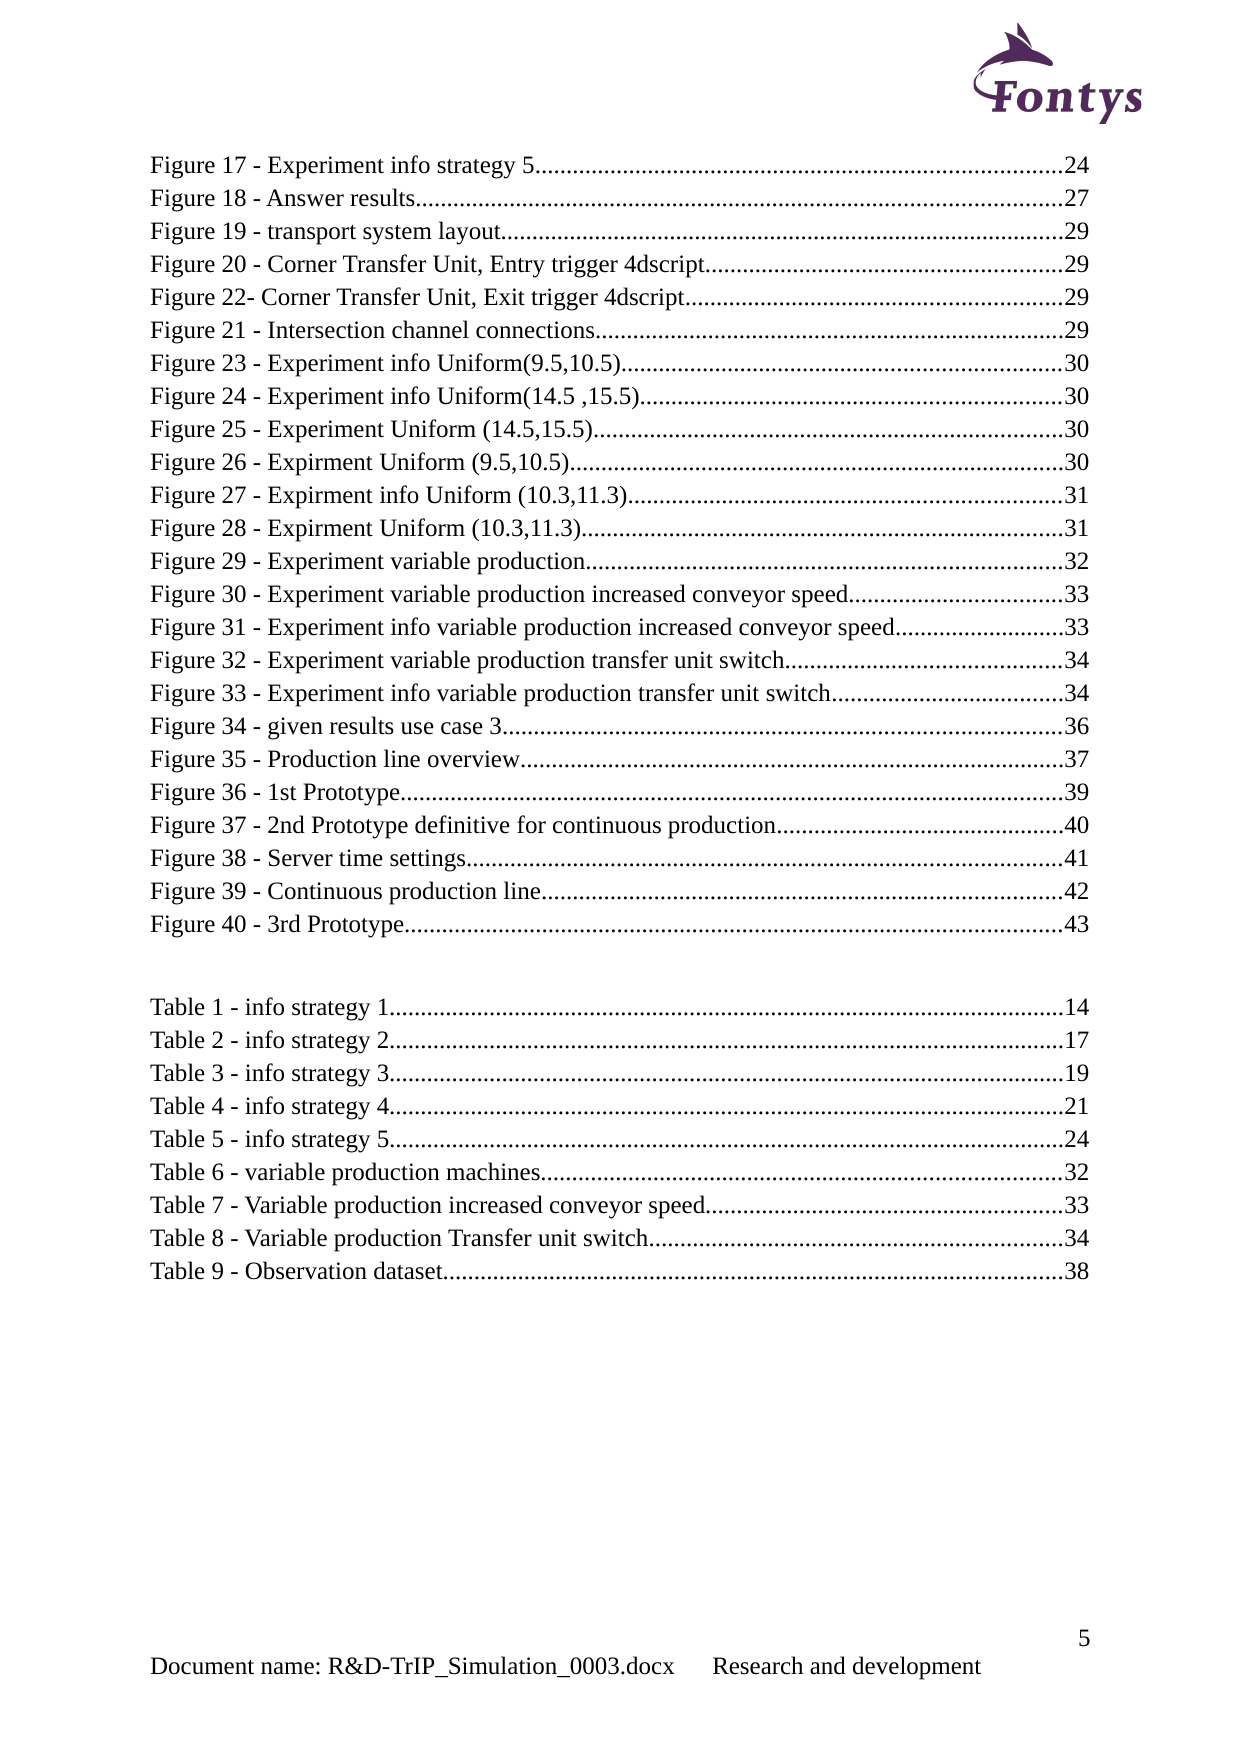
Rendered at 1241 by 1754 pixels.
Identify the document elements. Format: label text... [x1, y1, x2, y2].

text Figure 39 - Continuous production line 42 [150, 876, 1090, 905]
text Figure 29 - Experiment variable production 32 [150, 546, 1090, 575]
text Table 2 - info strategy 2 17 [150, 1025, 1090, 1054]
text Figure 37 - 2nd Prototype definitive for continuous production 40 [150, 810, 1090, 839]
text Table 6 - variable production machines 32 [150, 1157, 1090, 1186]
text Figure 18 - Answer results 27 [150, 183, 1090, 212]
text Figure 30 - Experiment variable production increased conveyor speed 33 [150, 579, 1090, 608]
text Figure 34 - given results use case 3 36 [150, 711, 1090, 740]
text Table 4 - info strategy 4 21 [150, 1091, 1090, 1120]
text Figure 36 - 1st Prototype 39 [150, 777, 1090, 806]
text Figure 32 - Experiment variable production transfer unit switch 34 [150, 645, 1090, 674]
text Table 5 - info strategy 5 24 [150, 1124, 1090, 1153]
text Figure 28 - Expirment Uniform (10.3,11.3) 31 [150, 513, 1090, 542]
text Figure 35 - Production line overview 37 [150, 744, 1090, 773]
text Figure 33 - Experiment info variable production transfer unit switch 34 [150, 678, 1090, 707]
text Table 1 - info strategy 1 14 [150, 992, 1090, 1021]
text Figure 23 - Experiment info Uniform(9.5,10.5) 30 [150, 348, 1090, 377]
text Figure 20 - Corner Transfer Unit, Entry trigger 4dscript 29 [150, 249, 1090, 278]
text Figure 40 - 3rd Prototype 43 [150, 909, 1090, 938]
text Figure 31 - Experiment info variable production increased conveyor speed 33 [150, 612, 1090, 641]
text Figure 38 - Server time settings 41 [150, 843, 1090, 872]
text Figure 21 - Intersection channel connections 29 [150, 315, 1090, 344]
text Table 8 - Variable production Transfer unit switch 34 [150, 1223, 1090, 1252]
text Figure 27 - Expirment info Uniform (10.3,11.3) 31 [150, 480, 1090, 509]
text Table 9 - Observation dataset 38 [150, 1256, 1090, 1285]
text Figure 24 - Experiment info Uniform(14.5 ,15.5) 30 [150, 381, 1090, 410]
text Figure 25 - Experiment Uniform (14.5,15.5) 30 [150, 414, 1090, 443]
text Table 7 - Variable production increased conveyor speed 33 [150, 1190, 1090, 1219]
text Figure 22- Corner Transfer Unit, Exit trigger 4dscript 29 [150, 282, 1090, 311]
text Figure 26 - Expirment Uniform (9.5,10.5) 30 [150, 447, 1090, 476]
picture [973, 23, 1142, 124]
text Figure 19 - transport system layout 29 [150, 216, 1090, 245]
text Table 3 - info strategy 3 19 [150, 1058, 1090, 1087]
text Figure 17 - Experiment info strategy 5 24 [150, 150, 1090, 179]
